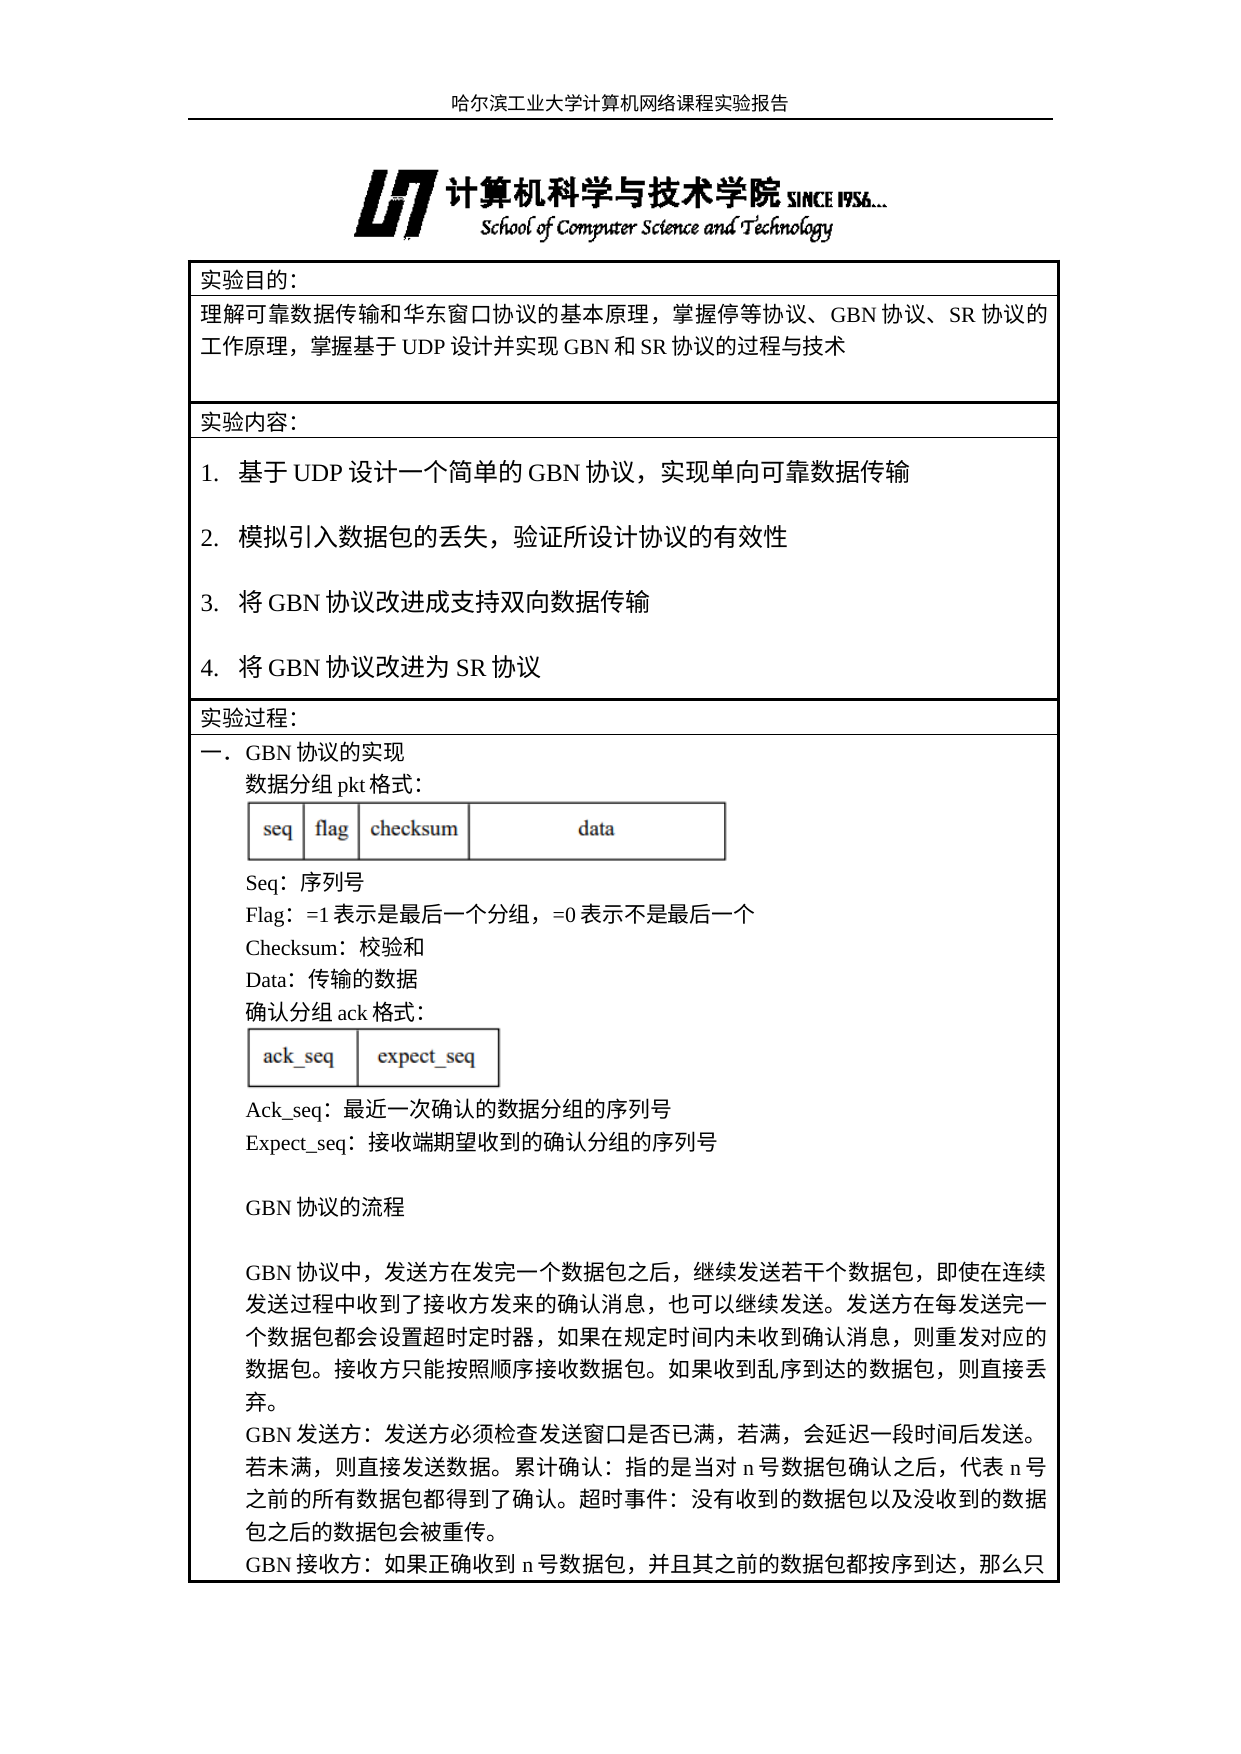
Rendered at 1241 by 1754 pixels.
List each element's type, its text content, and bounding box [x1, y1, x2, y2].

table_cell 实验内容： [191, 404, 1057, 437]
picture [245, 1027, 503, 1091]
table_cell 理解可靠数据传输和华东窗口协议的基本原理，掌握停等协议、GBN协议、SR协议的工作原理，掌握基于UDP设计并实现GBN和SR协议的过程与技术 [191, 296, 1057, 401]
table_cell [191, 735, 1057, 1579]
table_cell 实验过程： [191, 701, 1057, 733]
picture [245, 799, 728, 862]
table_header 实验目的： [191, 263, 1057, 295]
table_cell 基于UDP设计一个简单的GBN协议，实现单向可靠数据传输 模拟引入数据包的丢失，验证所设计协议的有效性 将GBN协议改进成支持双向数据传输 将GBN协议改进为SR协议 [191, 438, 1057, 698]
